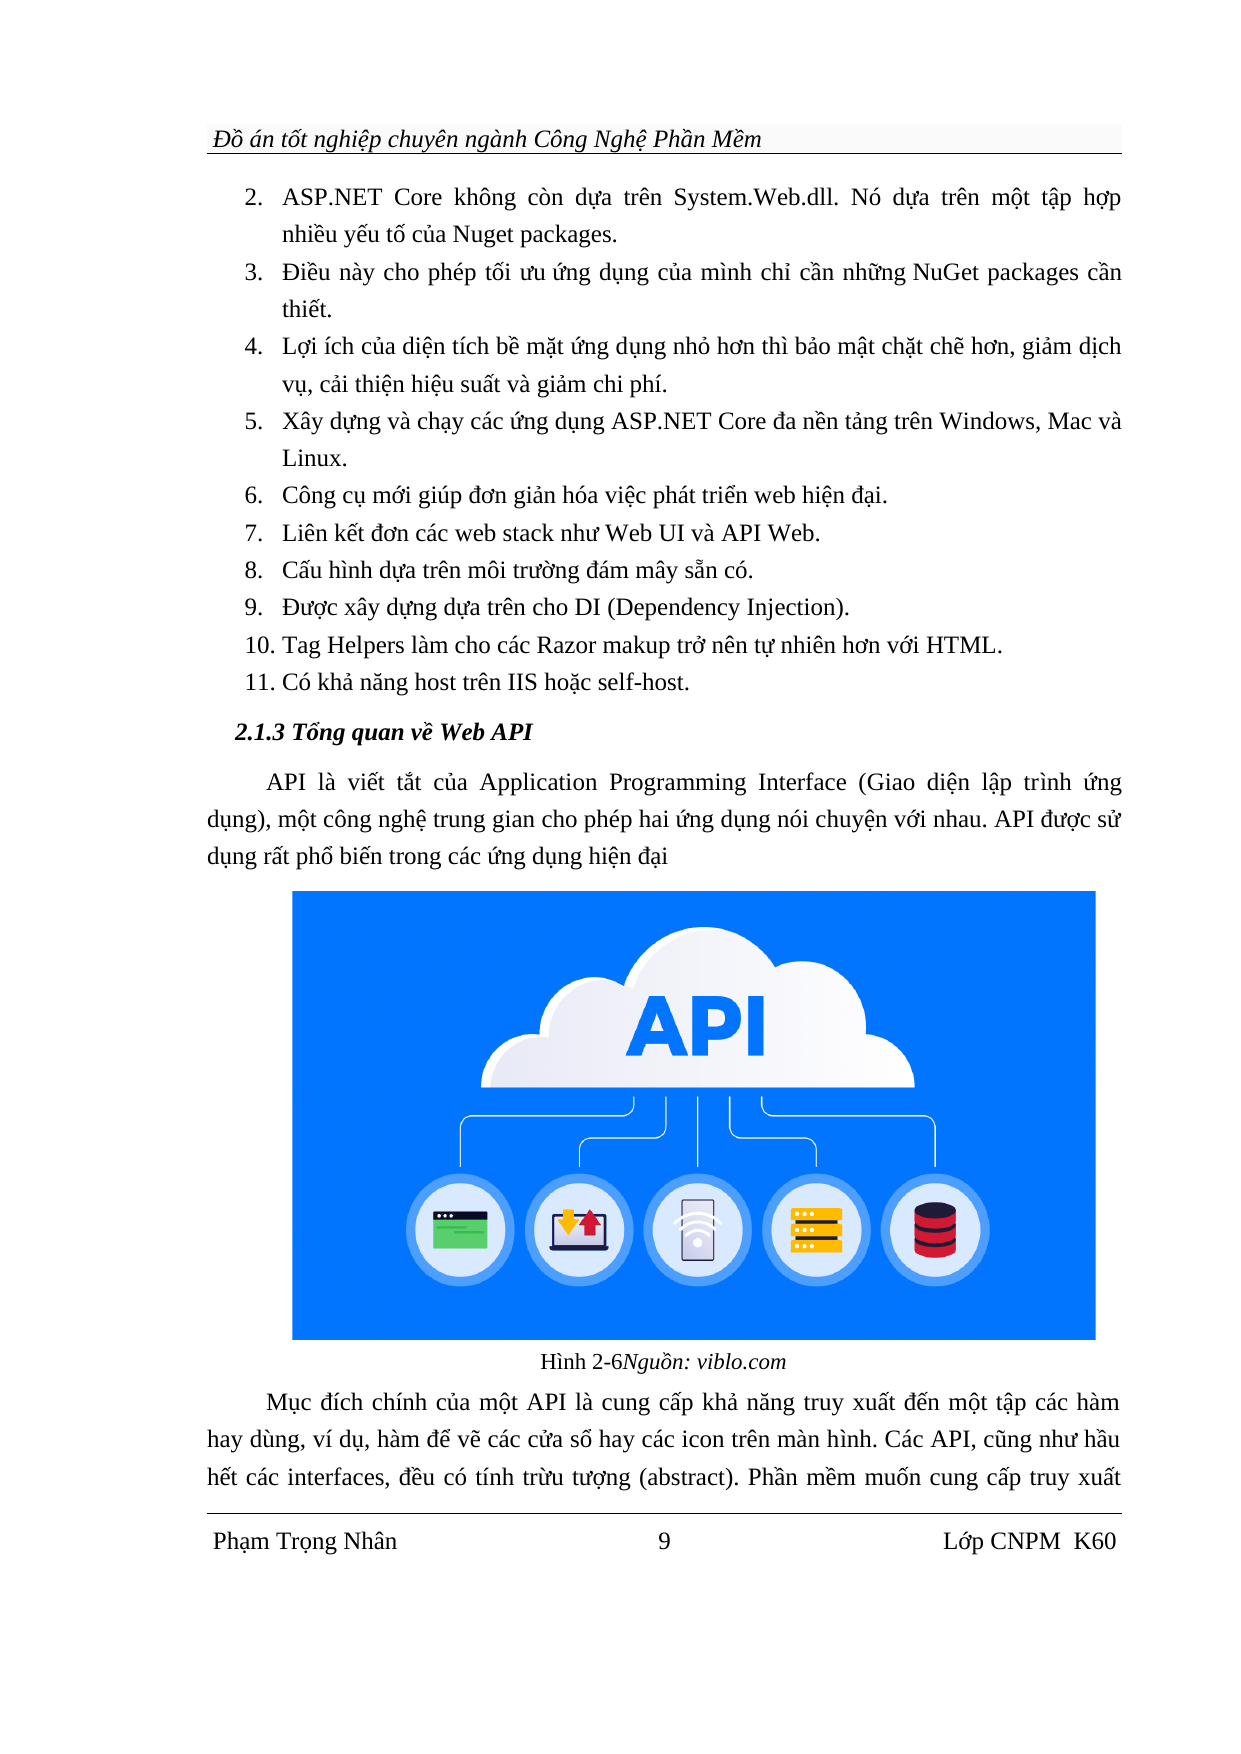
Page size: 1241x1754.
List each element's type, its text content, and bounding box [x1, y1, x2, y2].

list Công cụ mới giúp đơn giản hóa việc phát triển web hiện đại. [244, 481, 1122, 509]
list Điều này cho phép tối ưu ứng dụng của mình chỉ cần những NuGet packages cần thiết. [244, 257, 1122, 323]
list Lợi ích của diện tích bề mặt ứng dụng nhỏ hơn thì bảo mật chặt chẽ hơn, giảm dịch vụ, cải thiện hiệu suất và giảm chi phí. [244, 331, 1122, 397]
subtitle Tổng quan về Web API [235, 717, 1122, 746]
list Liên kết đơn các web stack như Web UI và API Web. [244, 518, 1122, 547]
list ASP.NET Core không còn dựa trên System.Web.dll. Nó dựa trên một tập hợp nhiều yếu tố của Nuget packages. [244, 182, 1122, 248]
list Cấu hình dựa trên môi trường đám mây sẵn có. [244, 555, 1122, 584]
list Có khả năng host trên IIS hoặc self-host. [244, 667, 1122, 696]
list Xây dựng và chạy các ứng dụng ASP.NET Core đa nền tảng trên Windows, Mac và Linux. [244, 406, 1122, 472]
text Hình 2-2 Application Programming Interface Nguồn: viblo.com [207, 1348, 1122, 1375]
list Tag Helpers làm cho các Razor makup trở nên tự nhiên hơn với HTML. [244, 630, 1122, 658]
picture [292, 891, 1096, 1340]
text API là viết tắt của Application Programming Interface (Giao diện lập trình ứng dụng), một công nghệ trung gian cho phép hai ứng dụng nói chuyện với nhau. API được sử dụng rất phổ biến trong các ứng dụng hiện đại [207, 767, 1122, 870]
list Được xây dựng dựa trên cho DI (Dependency Injection). [244, 592, 1122, 621]
